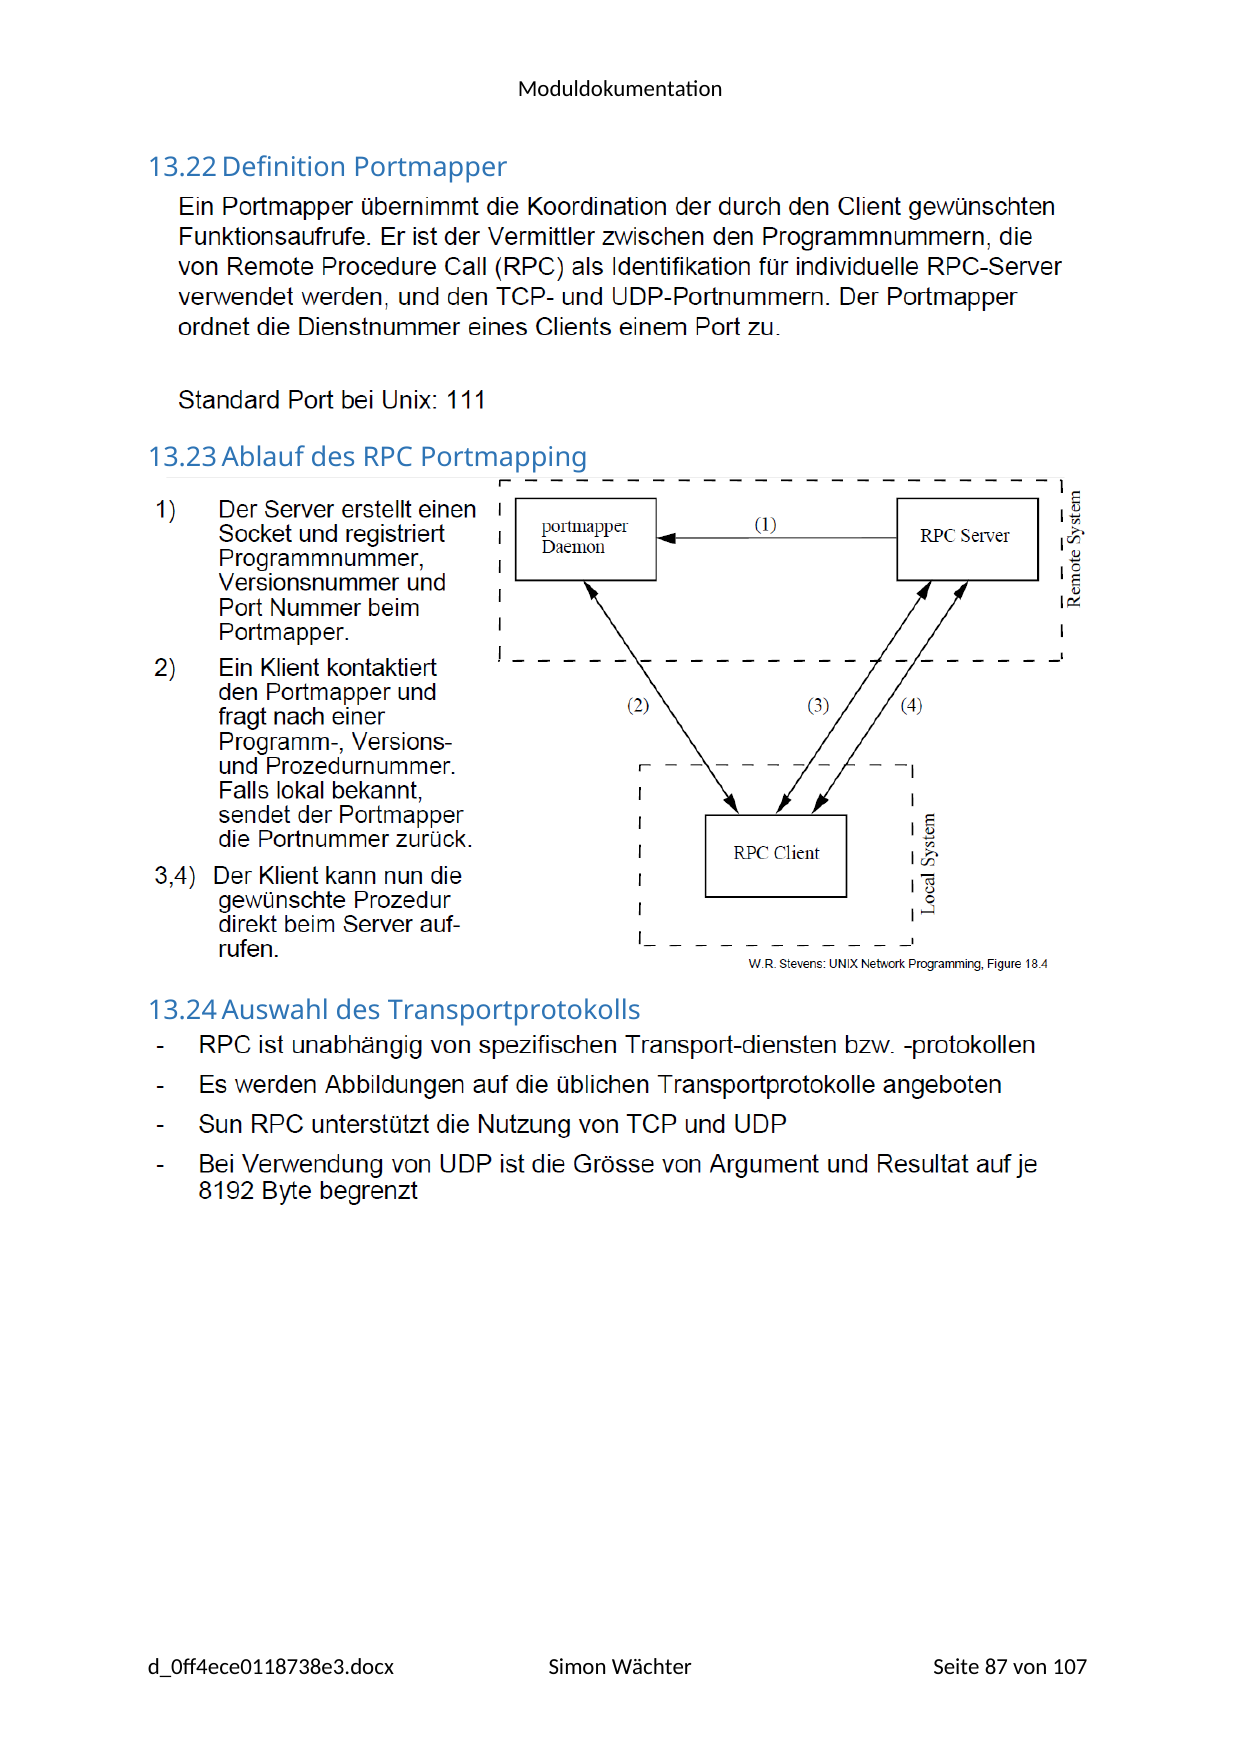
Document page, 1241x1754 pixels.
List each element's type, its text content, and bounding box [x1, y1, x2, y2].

subtitle Definition Portmapper [148, 148, 1093, 184]
subtitle Auswahl des Transportprotokolls [148, 990, 1093, 1027]
picture [147, 1030, 1093, 1209]
picture [147, 187, 1093, 419]
subtitle Ablauf des RPC Portmapping [148, 438, 1093, 474]
picture [147, 477, 1093, 972]
